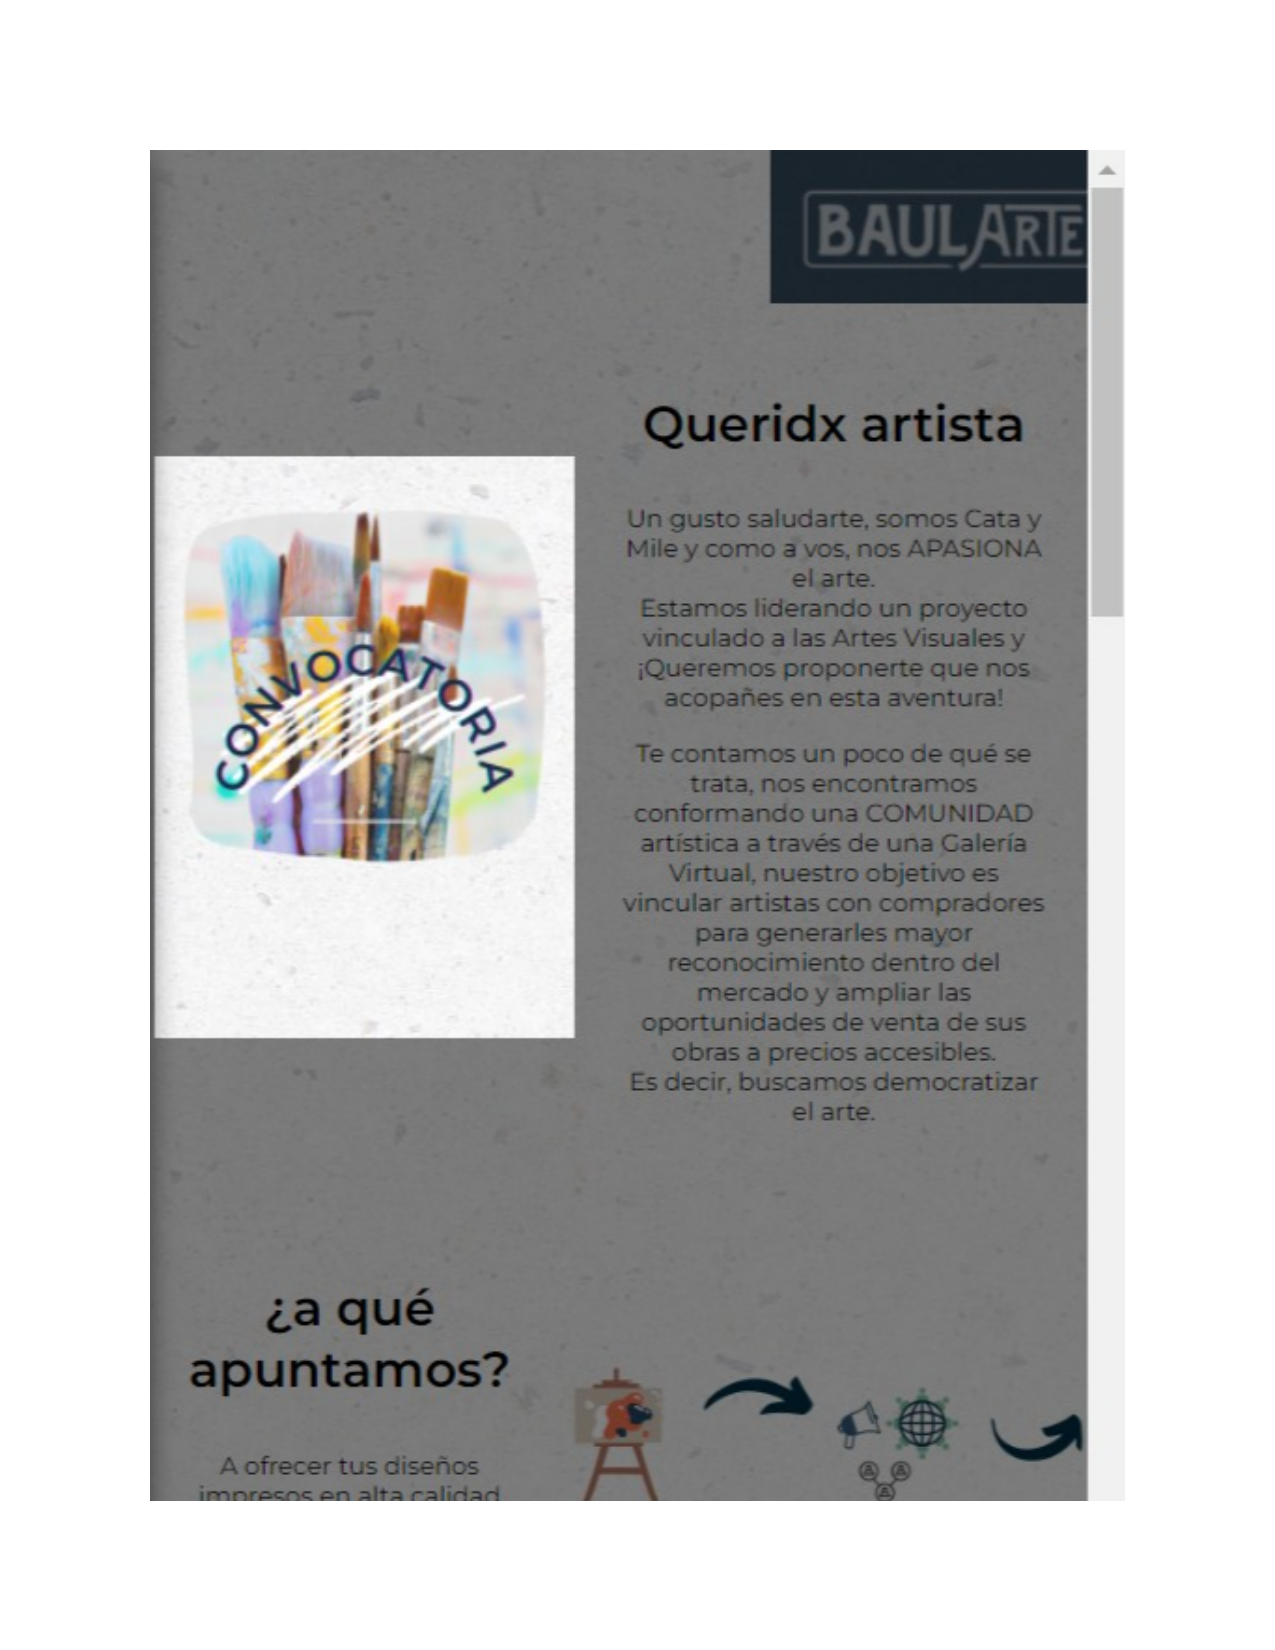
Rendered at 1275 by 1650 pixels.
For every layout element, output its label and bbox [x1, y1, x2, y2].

picture [150, 150, 1125, 1501]
